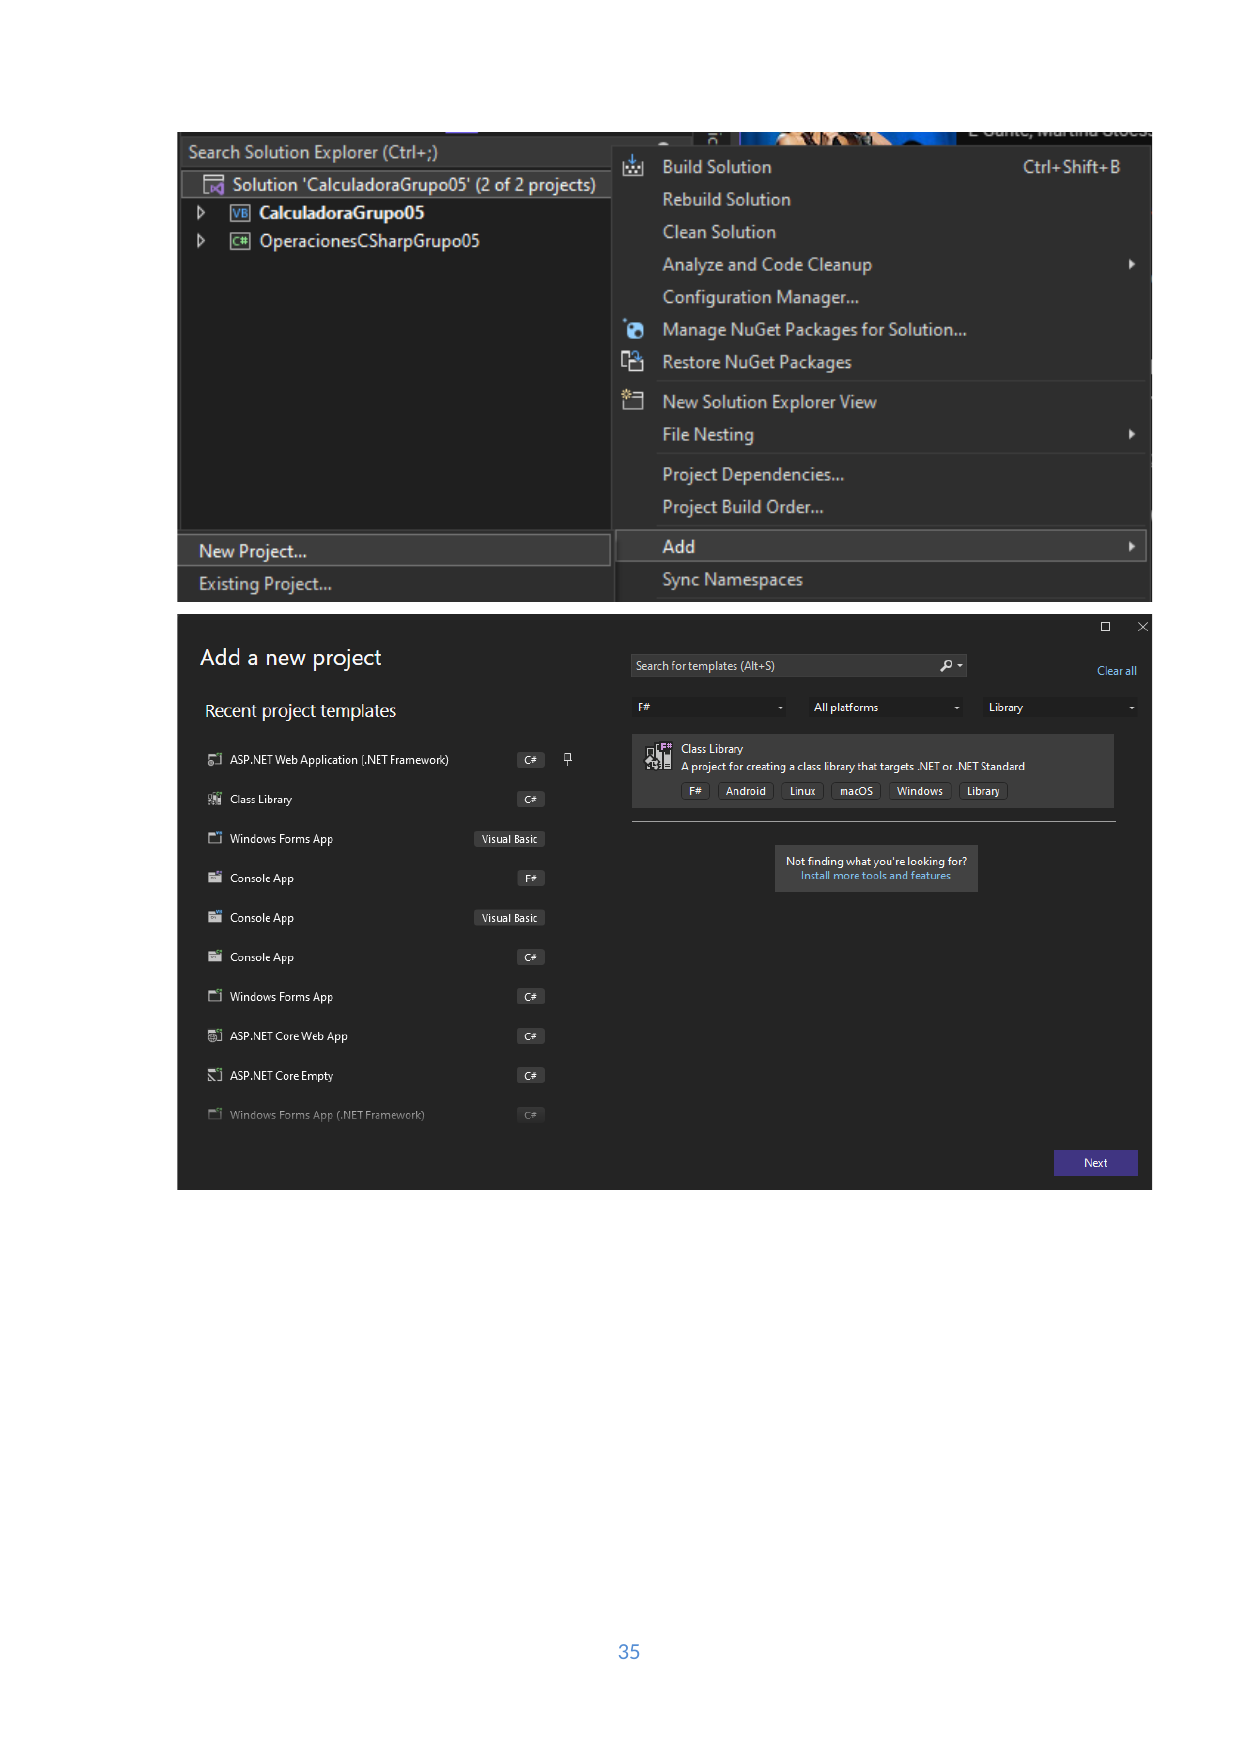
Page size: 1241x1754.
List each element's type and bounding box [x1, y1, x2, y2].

picture [177, 132, 1153, 602]
picture [177, 614, 1153, 1190]
